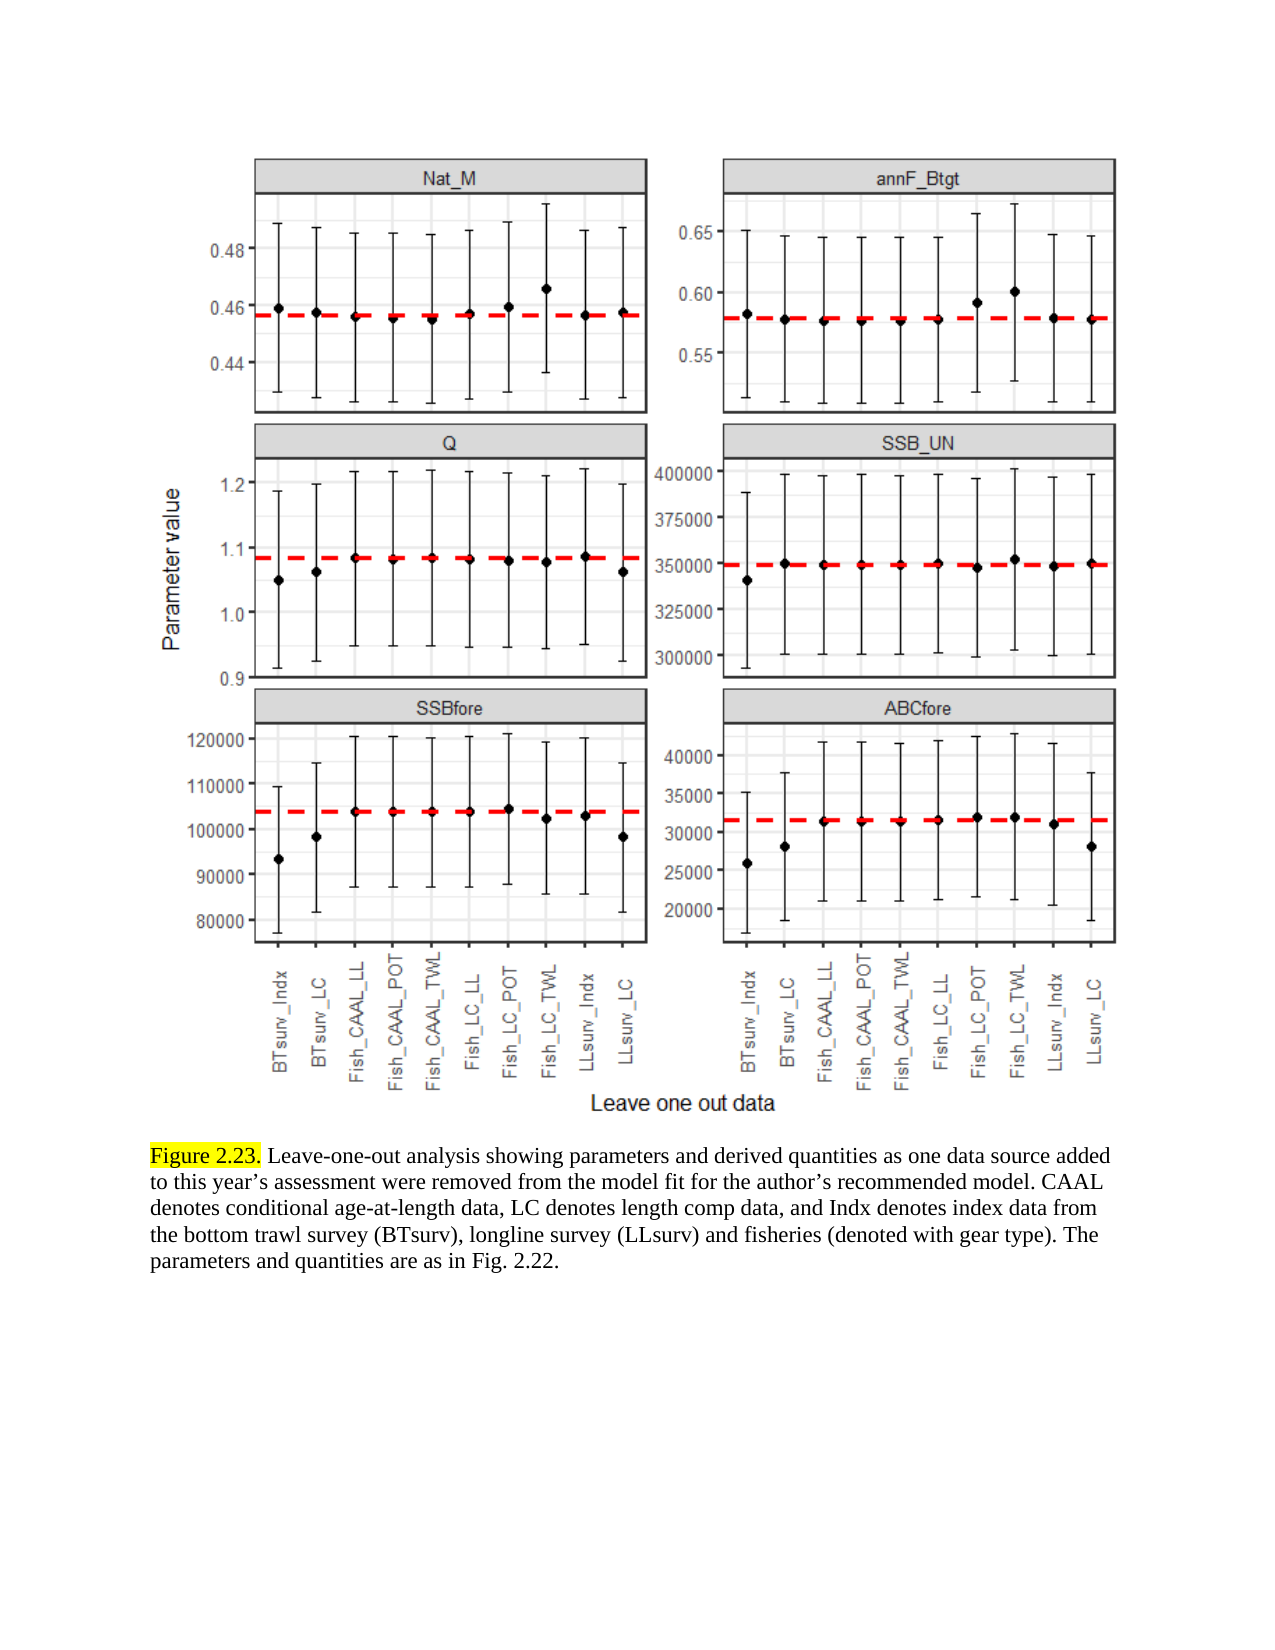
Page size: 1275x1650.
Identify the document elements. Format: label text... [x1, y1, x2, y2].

picture [150, 150, 1125, 1125]
subtitle Figure 2.23. Leave-one-out analysis showing parameters and derived quantities as one data source added to this year’s assessment were removed from the model fit for the author’s recommended model. CAAL denotes conditional age-at-length data, LC denotes length comp data, and Indx denotes index data from the bottom trawl survey (BTsurv), longline survey (LLsurv) and fisheries (denoted with gear type). The parameters and quantities are as in Fig. 2.22. [150, 1142, 1125, 1273]
